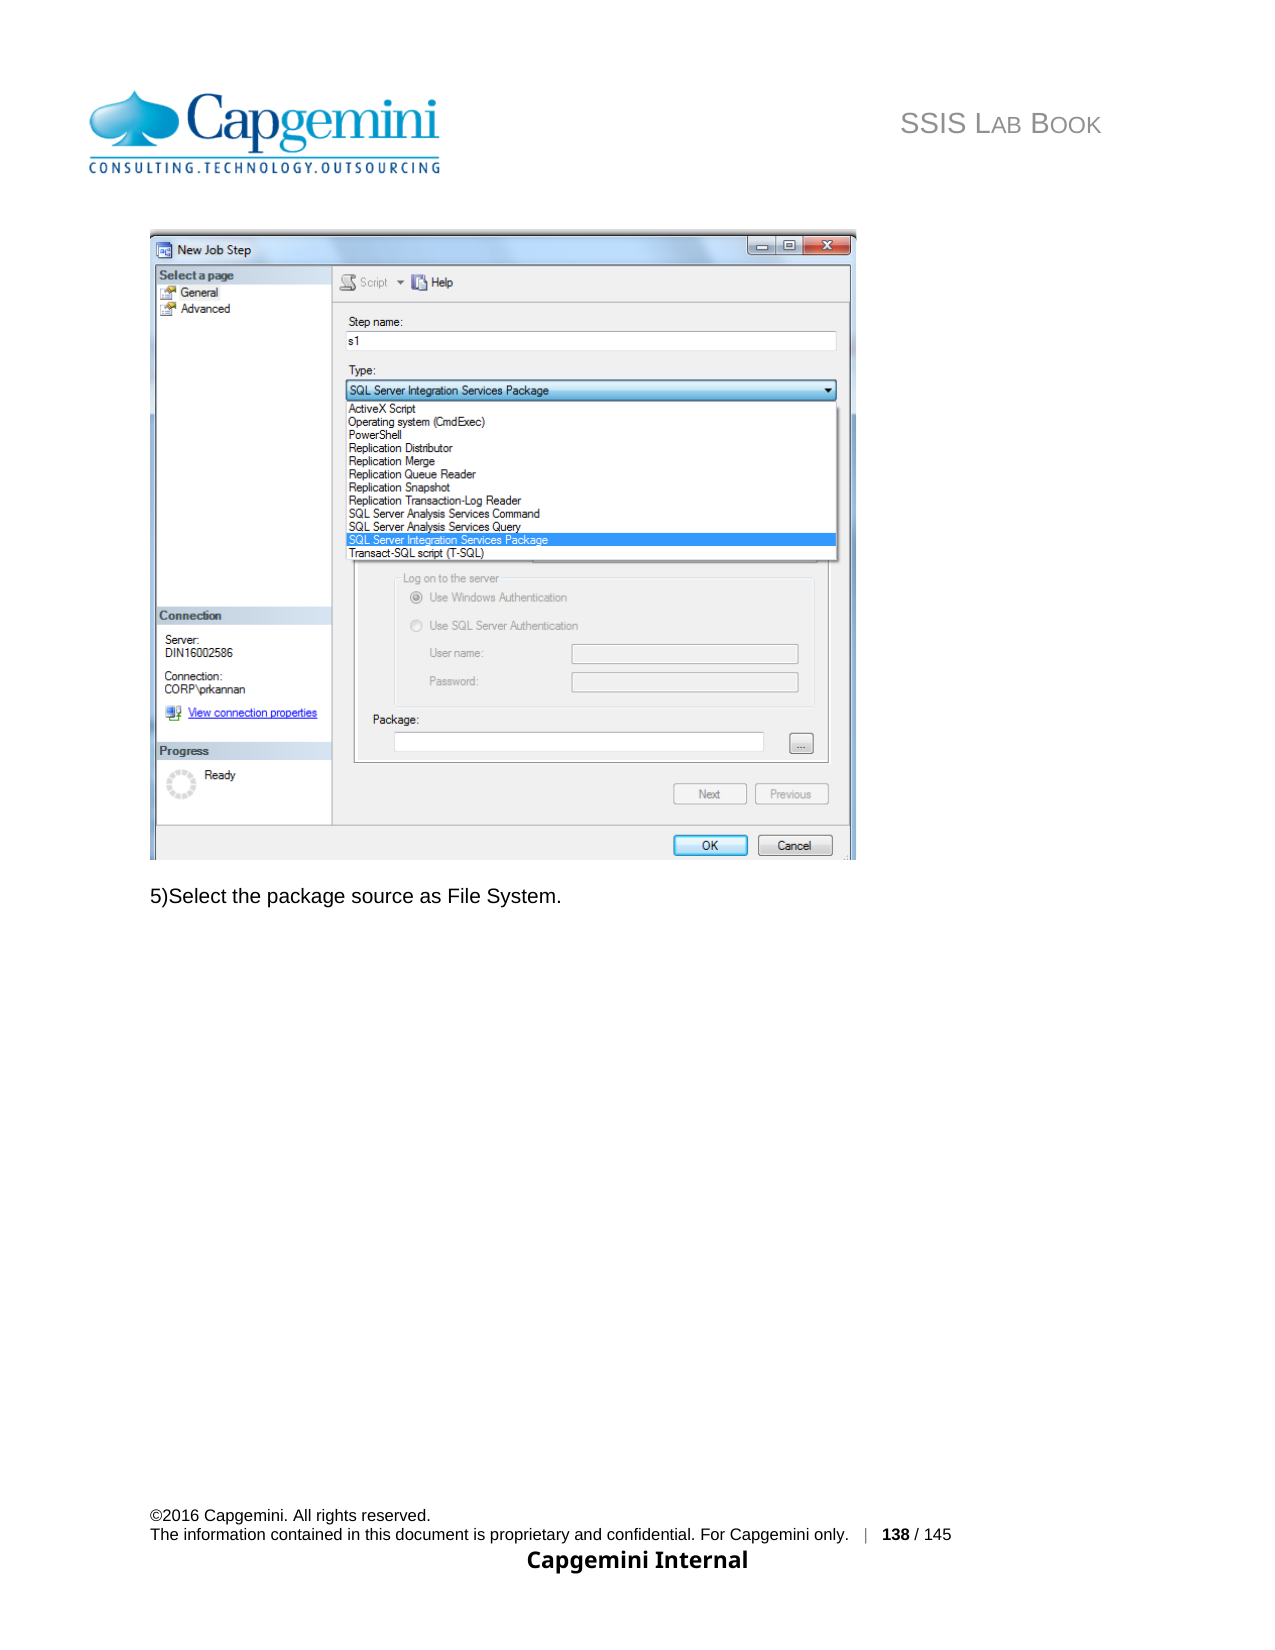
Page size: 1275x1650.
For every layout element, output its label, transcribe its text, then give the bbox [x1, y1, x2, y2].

text 5)Select the package source as File System. [150, 884, 1125, 908]
picture [150, 229, 857, 860]
picture [87, 89, 443, 177]
